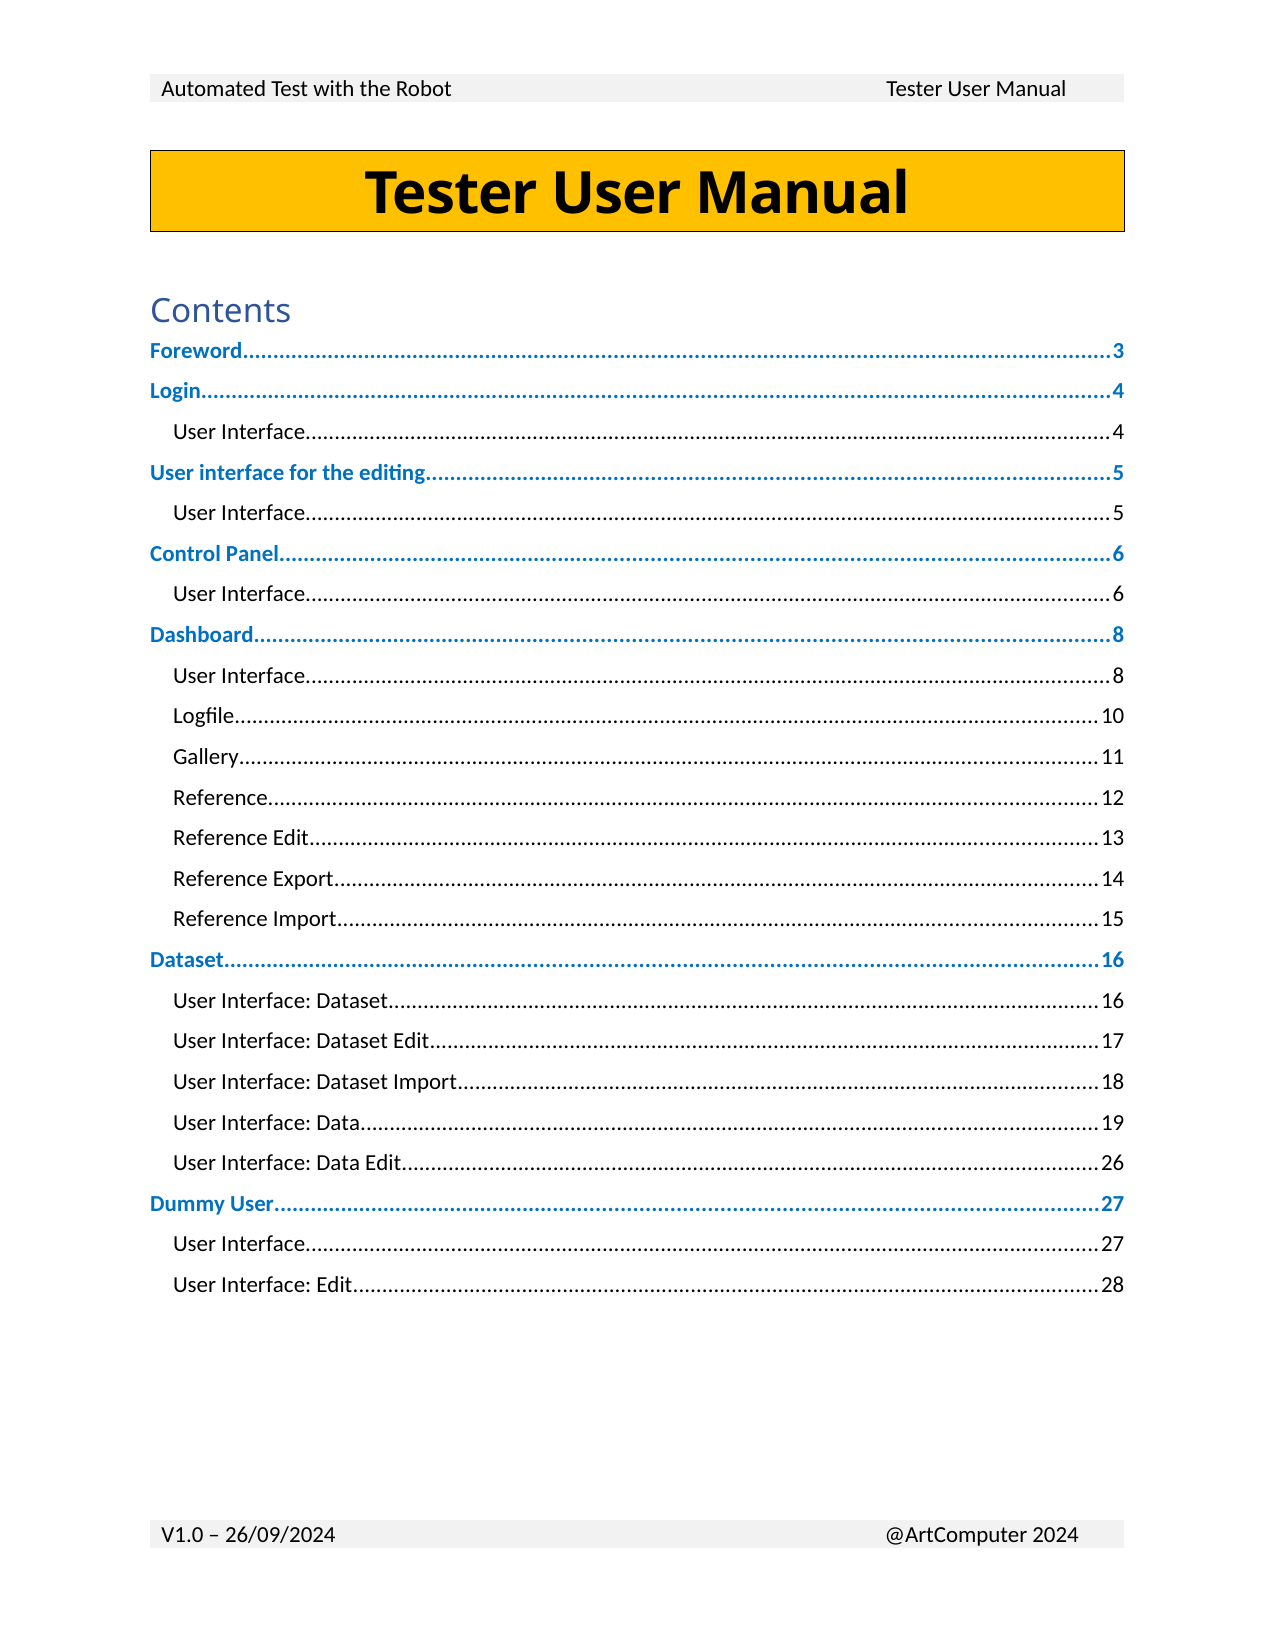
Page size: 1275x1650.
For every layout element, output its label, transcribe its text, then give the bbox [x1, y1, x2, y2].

table_header Tester User Manual [151, 151, 1124, 231]
